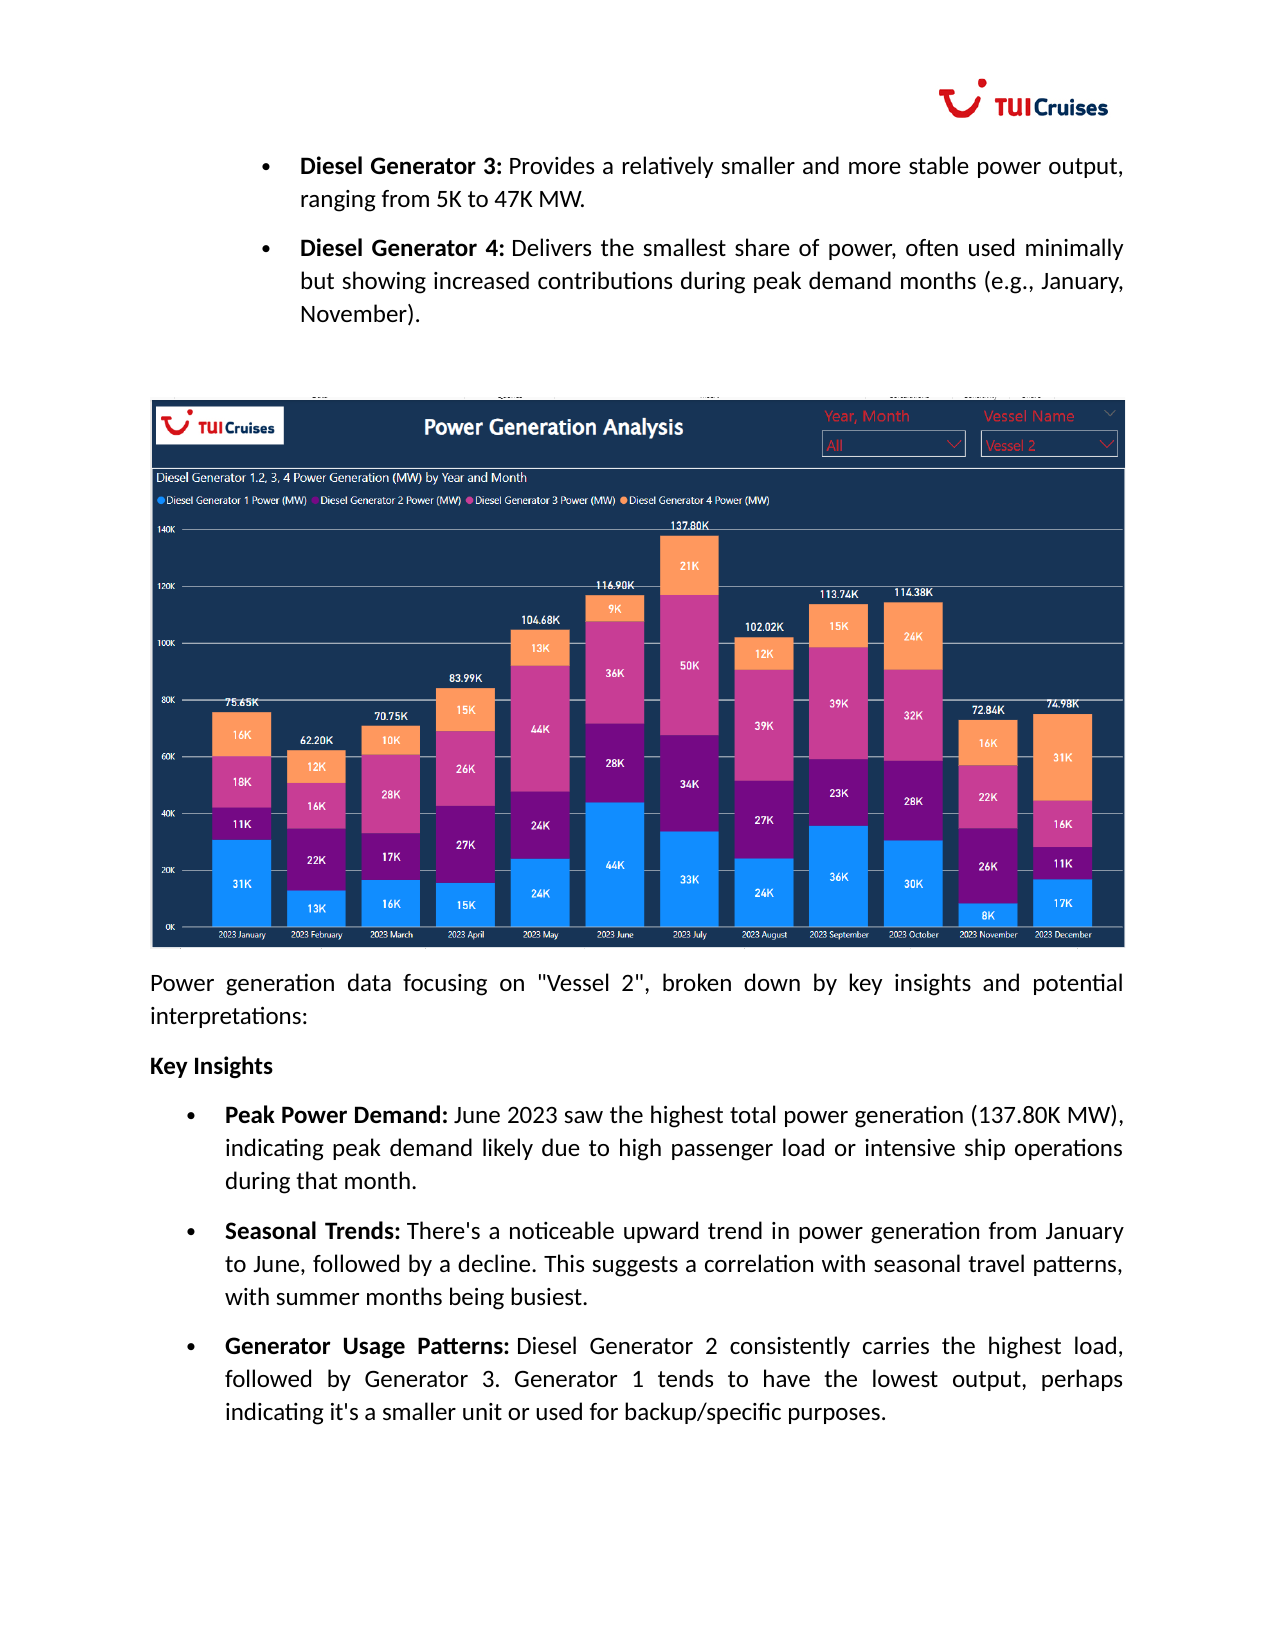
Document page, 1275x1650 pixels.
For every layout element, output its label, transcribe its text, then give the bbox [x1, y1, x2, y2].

text Key Insights [150, 1050, 1125, 1081]
list Diesel Generator 3: Provides a relatively smaller and more stable power output, ranging from 5K to 47K MW. [262, 150, 1125, 213]
list Seasonal Trends: There's a noticeable upward trend in power generation from January to June, followed by a decline. This suggests a correlation with seasonal travel patterns, with summer months being busiest. [187, 1215, 1125, 1311]
picture [931, 75, 1121, 132]
list Peak Power Demand: June 2023 saw the highest total power generation (137.80K MW), indicating peak demand likely due to high passenger load or intensive ship operations during that month. [187, 1099, 1125, 1196]
text Power generation data focusing on "Vessel 2", broken down by key insights and potential interpretations: [150, 967, 1125, 1031]
picture [150, 397, 1125, 949]
list Diesel Generator 4: Delivers the smallest share of power, often used minimally but showing increased contributions during peak demand months (e.g., January, November). [262, 232, 1125, 329]
list Generator Usage Patterns: Diesel Generator 2 consistently carries the highest load, followed by Generator 3. Generator 1 tends to have the lowest output, perhaps indicating it's a smaller unit or used for backup/specific purposes. [187, 1330, 1125, 1427]
